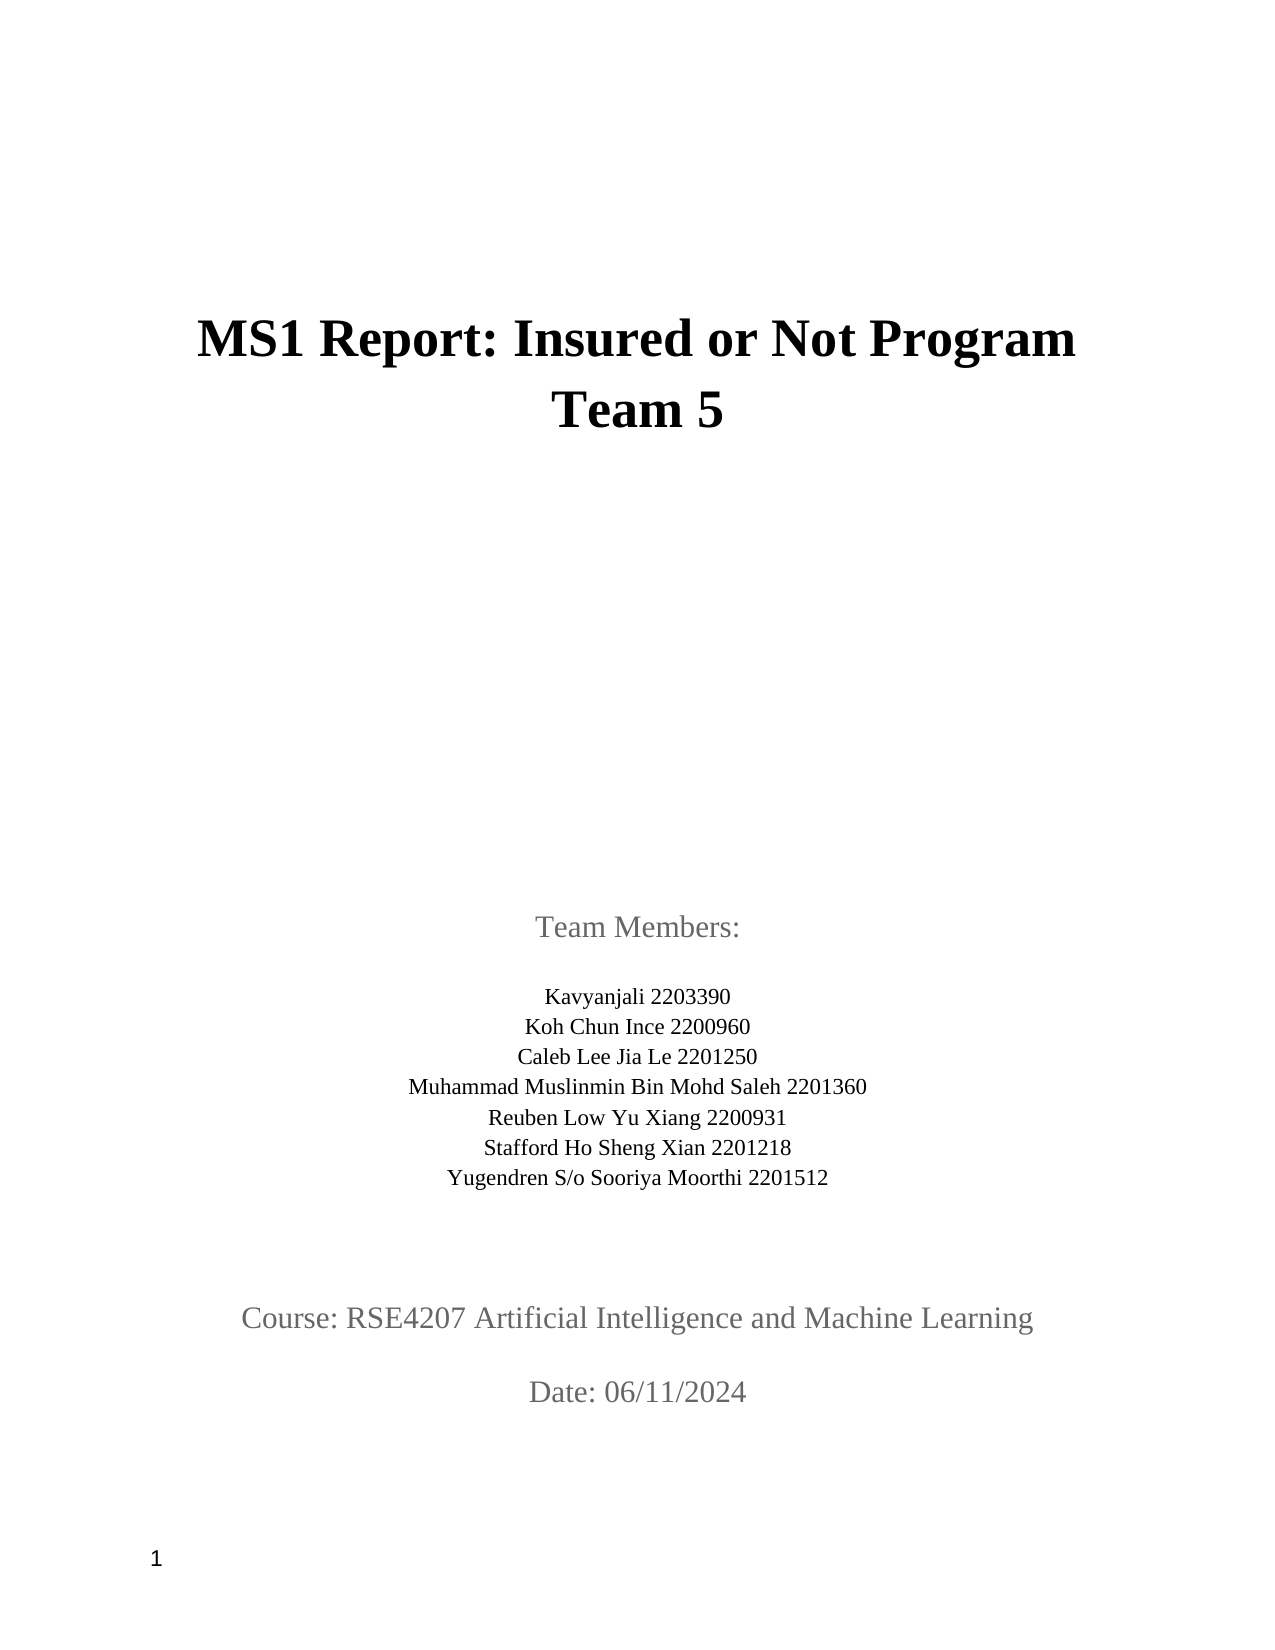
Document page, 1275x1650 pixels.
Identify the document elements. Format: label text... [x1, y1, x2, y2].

text Caleb Lee Jia Le 2201250 [150, 1043, 1125, 1069]
text Yugendren S/o Sooriya Moorthi 2201512 [150, 1164, 1125, 1190]
text Muhammad Muslinmin Bin Mohd Saleh 2201360 [150, 1073, 1125, 1100]
subtitle Course: RSE4207 Artificial Intelligence and Machine Learning [150, 1299, 1125, 1335]
text Stafford Ho Sheng Xian 2201218 [150, 1134, 1125, 1160]
subtitle Date: 06/11/2024 [150, 1373, 1125, 1409]
subtitle Team Members: [150, 908, 1125, 944]
text Koh Chun Ince 2200960 [150, 1013, 1125, 1039]
title MS1 Report: Insured or Not Program Team 5 [150, 306, 1125, 439]
text Reuben Low Yu Xiang 2200931 [150, 1103, 1125, 1130]
text Kavyanjali 2203390 [150, 983, 1125, 1009]
